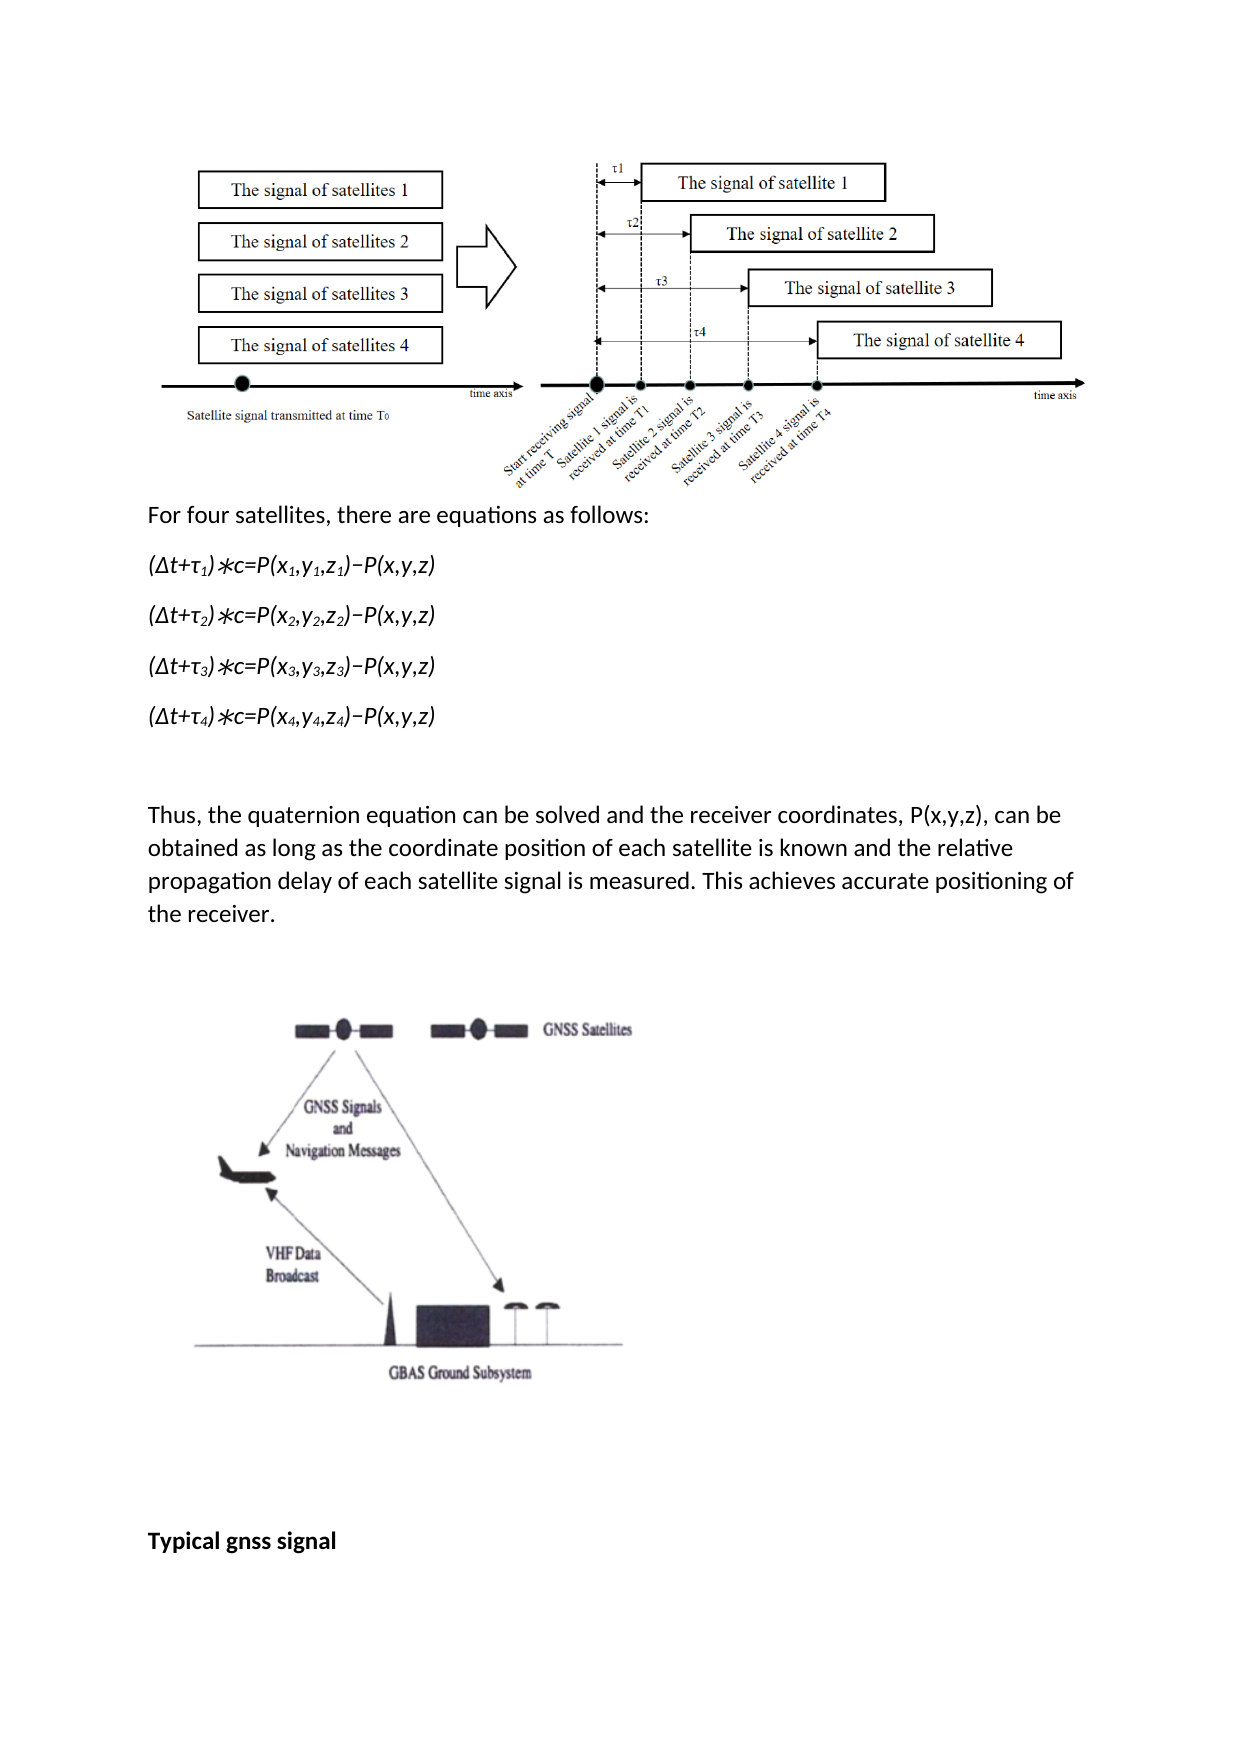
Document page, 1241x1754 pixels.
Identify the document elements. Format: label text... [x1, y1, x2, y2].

text For four satellites, there are equations as follows: [148, 500, 1093, 530]
text (∆t+τ3)∗c=P(x3,y3,z3)−P(x,y,z) [148, 649, 1093, 680]
picture [147, 997, 703, 1408]
text Thus, the quaternion equation can be solved and the receiver coordinates, P(x,y,z), can be obtained as long as the coordinate position of each satellite is known and the relative propagation delay of each satellite signal is measured. This achieves accurate positioning of the receiver. [148, 799, 1093, 928]
text (∆t+τ2)∗c=P(x2,y2,z2)−P(x,y,z) [148, 599, 1093, 630]
text (∆t+τ1)∗c=P(x1,y1,z1)−P(x,y,z) [148, 549, 1093, 580]
text Typical gnss signal [148, 1526, 1093, 1556]
picture [147, 147, 1093, 500]
text (∆t+τ4)∗c=P(x4,y4,z4)−P(x,y,z) [148, 699, 1093, 730]
